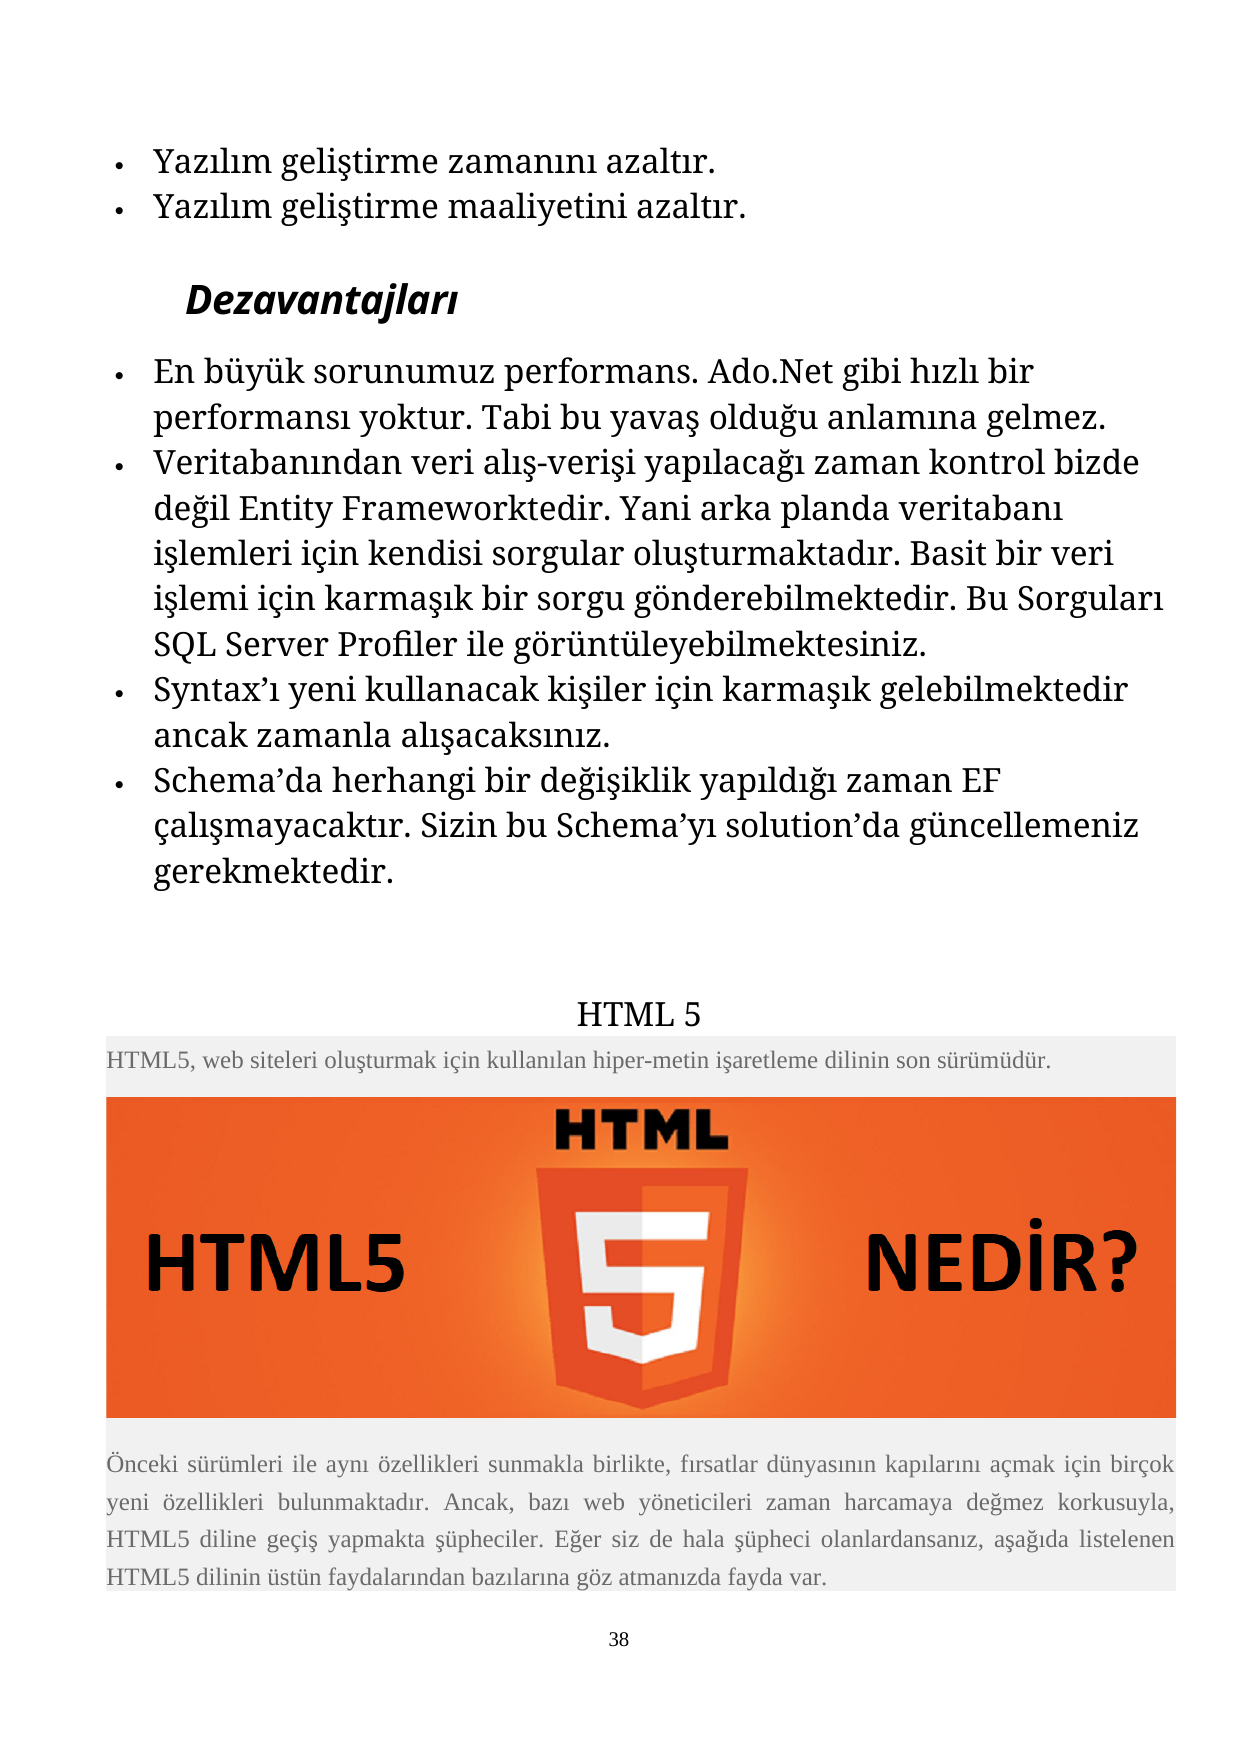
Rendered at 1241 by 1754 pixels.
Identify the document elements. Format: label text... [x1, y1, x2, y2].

list Yazılım geliştirme maaliyetini azaltır. [116, 183, 1176, 228]
text HTML 5 [106, 991, 1176, 1036]
list Syntax’ı yeni kullanacak kişiler için karmaşık gelebilmektedir ancak zamanla alışacaksınız. [116, 666, 1176, 757]
list Schema’da herhangi bir değişiklik yapıldığı zaman EF çalışmayacaktır. Sizin bu Schema’yı solution’da güncellemeniz gerekmektedir. [116, 757, 1176, 893]
picture [106, 1097, 1177, 1418]
list Yazılım geliştirme zamanını azaltır. [116, 137, 1176, 183]
list Veritabanından veri alış-verişi yapılacağı zaman kontrol bizde değil Entity Frameworktedir. Yani arka planda veritabanı işlemleri için kendisi sorgular oluşturmaktadır. Basit bir veri işlemi için karmaşık bir sorgu gönderebilmektedir. Bu Sorguları SQL Server Profiler ile görüntüleyebilmektesiniz. [116, 439, 1176, 666]
text HTML5, web siteleri oluşturmak için kullanılan hiper-metin işaretleme dilinin son sürümüdür. [106, 1036, 1176, 1074]
subtitle Dezavantajları [185, 271, 1176, 327]
list En büyük sorunumuz performans. Ado.Net gibi hızlı bir performansı yoktur. Tabi bu yavaş olduğu anlamına gelmez. [116, 348, 1176, 439]
text Önceki sürümleri ile aynı özellikleri sunmakla birlikte, fırsatlar dünyasının kapılarını açmak için birçok yeni özellikleri bulunmaktadır. Ancak, bazı web yöneticileri zaman harcamaya değmez korkusuyla, HTML5 diline geçiş yapmakta şüpheciler. Eğer siz de hala şüpheci olanlardansanız, aşağıda listelenen HTML5 dilinin üstün faydalarından bazılarına göz atmanızda fayda var. [106, 1441, 1176, 1591]
